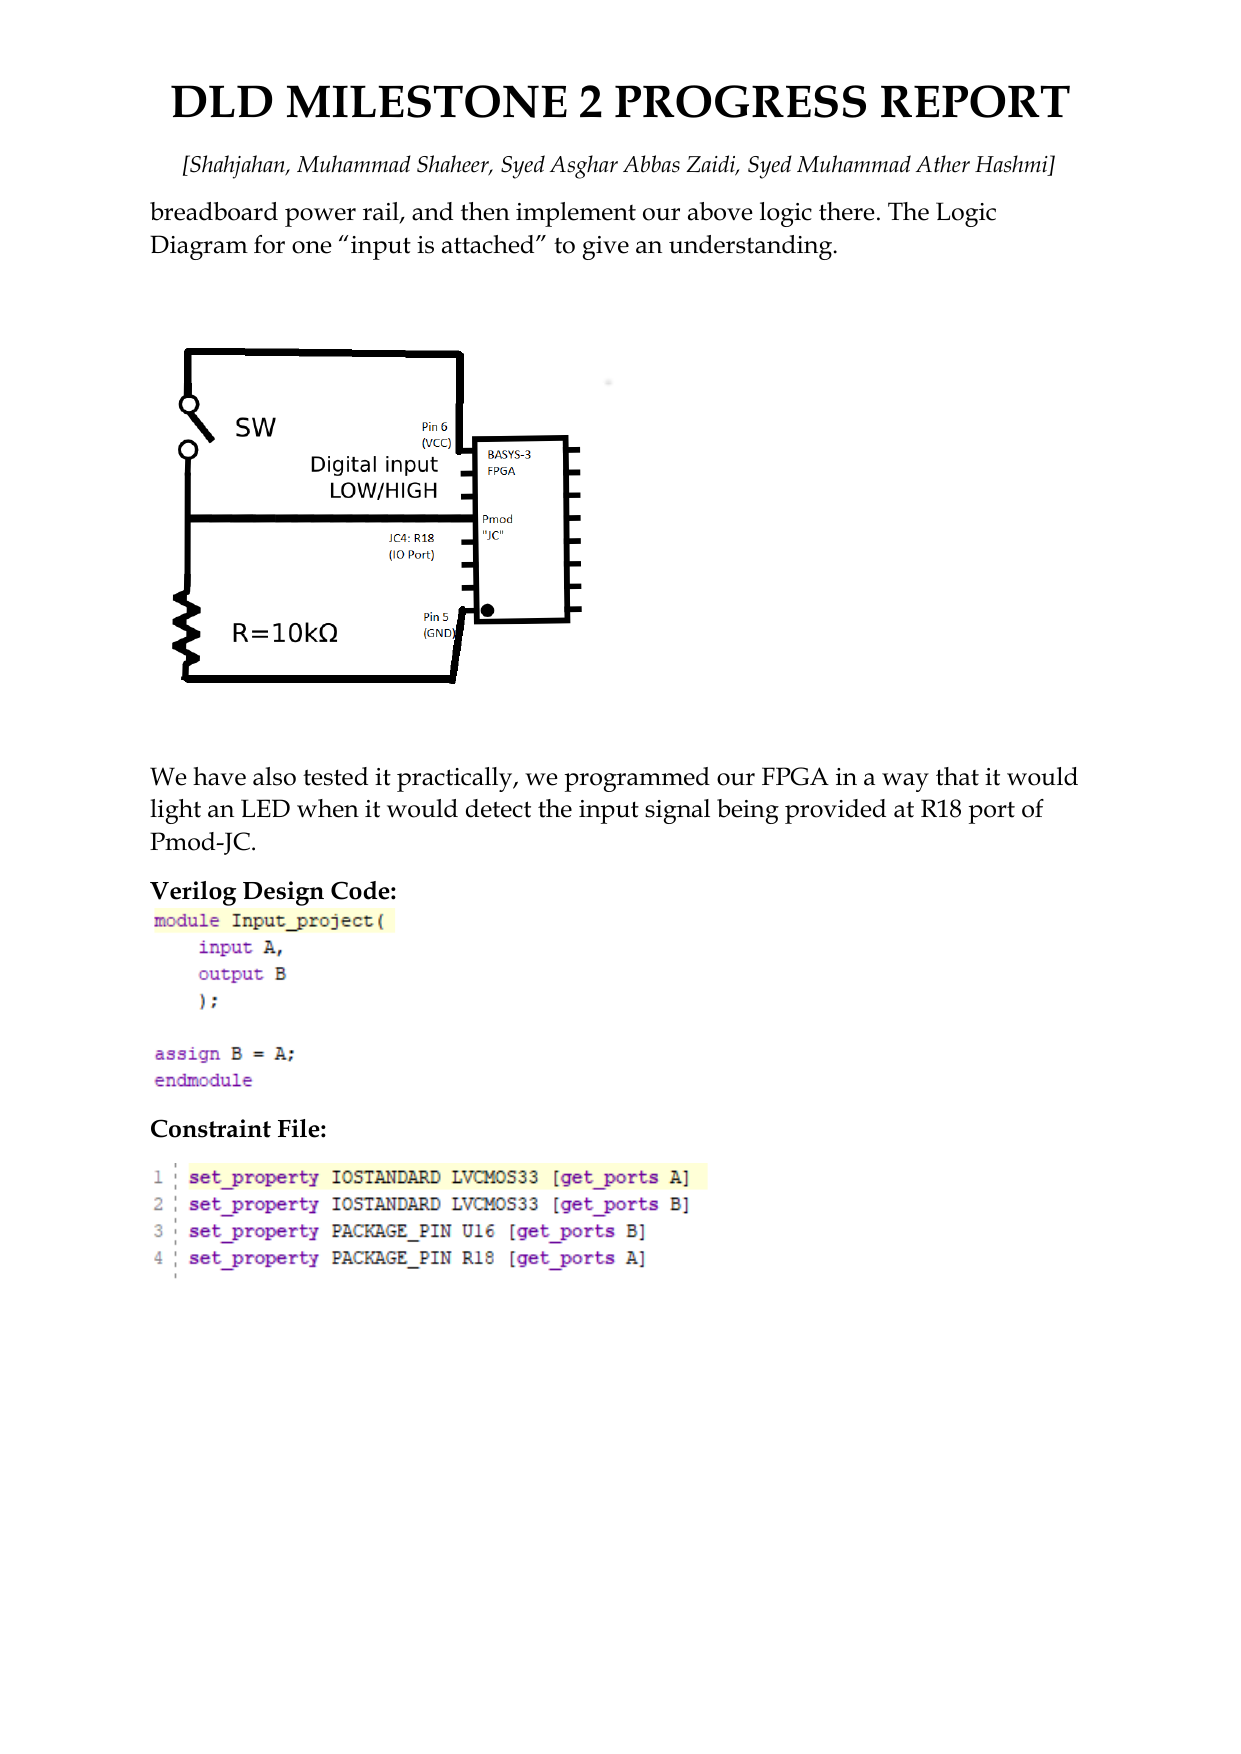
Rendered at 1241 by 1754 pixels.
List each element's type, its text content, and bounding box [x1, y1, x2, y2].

picture [150, 908, 396, 1096]
text We have also tested it practically, we programmed our FPGA in a way that it would light an LED when it would detect the input signal being provided at R18 port of Pmod-JC. [150, 762, 1090, 857]
text Constraint File: [150, 1115, 1090, 1145]
picture [150, 279, 616, 744]
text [150, 198, 1090, 260]
picture [150, 1163, 708, 1280]
text Verilog Design Code: [150, 876, 1090, 1096]
